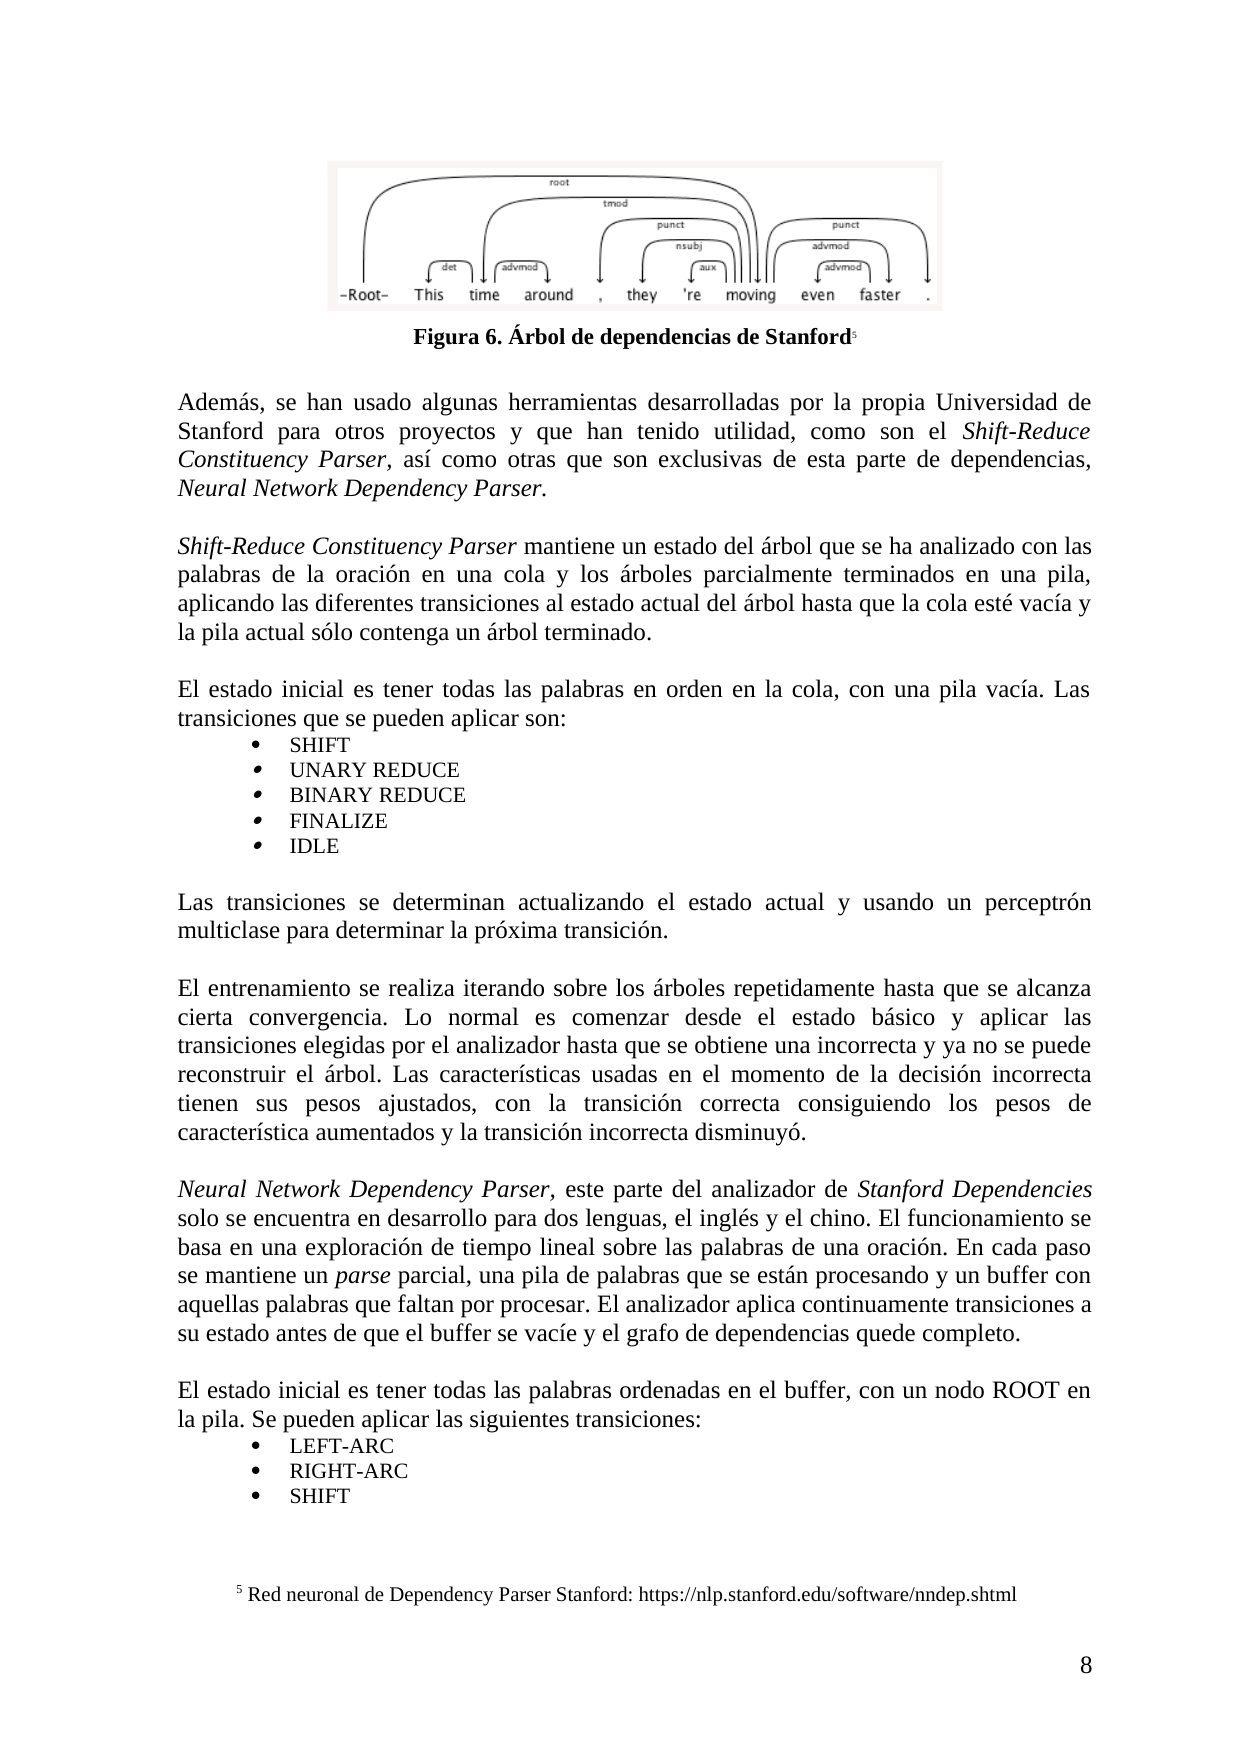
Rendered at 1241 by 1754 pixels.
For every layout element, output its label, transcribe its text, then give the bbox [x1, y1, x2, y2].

list LEFT-ARC [252, 1433, 1092, 1458]
text El estado inicial es tener todas las palabras en orden en la cola, con una pila vacía. Las transiciones que se pueden aplicar son: [177, 674, 1092, 732]
text Neural Network Dependency Parser, este parte del analizador de Stanford Dependencies solo se encuentra en desarrollo para dos lenguas, el inglés y el chino. El funcionamiento se basa en una exploración de tiempo lineal sobre las palabras de una oración. En cada paso se mantiene un parse parcial, una pila de palabras que se están procesando y un buffer con aquellas palabras que faltan por procesar. El analizador aplica continuamente transiciones a su estado antes de que el buffer se vacíe y el grafo de dependencias quede completo. [177, 1174, 1092, 1347]
list IDLE [252, 833, 1092, 858]
picture [327, 161, 943, 311]
list UNARY REDUCE [252, 757, 1092, 782]
list BINARY REDUCE [252, 782, 1092, 808]
text El entrenamiento se realiza iterando sobre los árboles repetidamente hasta que se alcanza cierta convergencia. Lo normal es comenzar desde el estado básico y aplicar las transiciones elegidas por el analizador hasta que se obtiene una incorrecta y ya no se puede reconstruir el árbol. Las características usadas en el momento de la decisión incorrecta tienen sus pesos ajustados, con la transición correcta consiguiendo los pesos de característica aumentados y la transición incorrecta disminuyó. [177, 973, 1092, 1146]
list RIGHT-ARC [252, 1458, 1092, 1483]
text El estado inicial es tener todas las palabras ordenadas en el buffer, con un nodo ROOT en la pila. Se pueden aplicar las siguientes transiciones: [177, 1376, 1092, 1433]
text Shift-Reduce Constituency Parser mantiene un estado del árbol que se ha analizado con las palabras de la oración en una cola y los árboles parcialmente terminados en una pila, aplicando las diferentes transiciones al estado actual del árbol hasta que la cola esté vacía y la pila actual sólo contenga un árbol terminado. [177, 531, 1092, 646]
text Las transiciones se determinan actualizando el estado actual y usando un perceptrón multiclase para determinar la próxima transición. [177, 887, 1092, 944]
list FINALIZE [252, 808, 1092, 833]
list SHIFT [252, 1483, 1092, 1509]
text Además, se han usado algunas herramientas desarrolladas por la propia Universidad de Stanford para otros proyectos y que han tenido utilidad, como son el Shift-Reduce Constituency Parser, así como otras que son exclusivas de esta parte de dependencias, Neural Network Dependency Parser. [177, 387, 1092, 502]
text Figura 6. Árbol de dependencias de Stanford [177, 323, 1092, 349]
list SHIFT [252, 732, 1092, 757]
